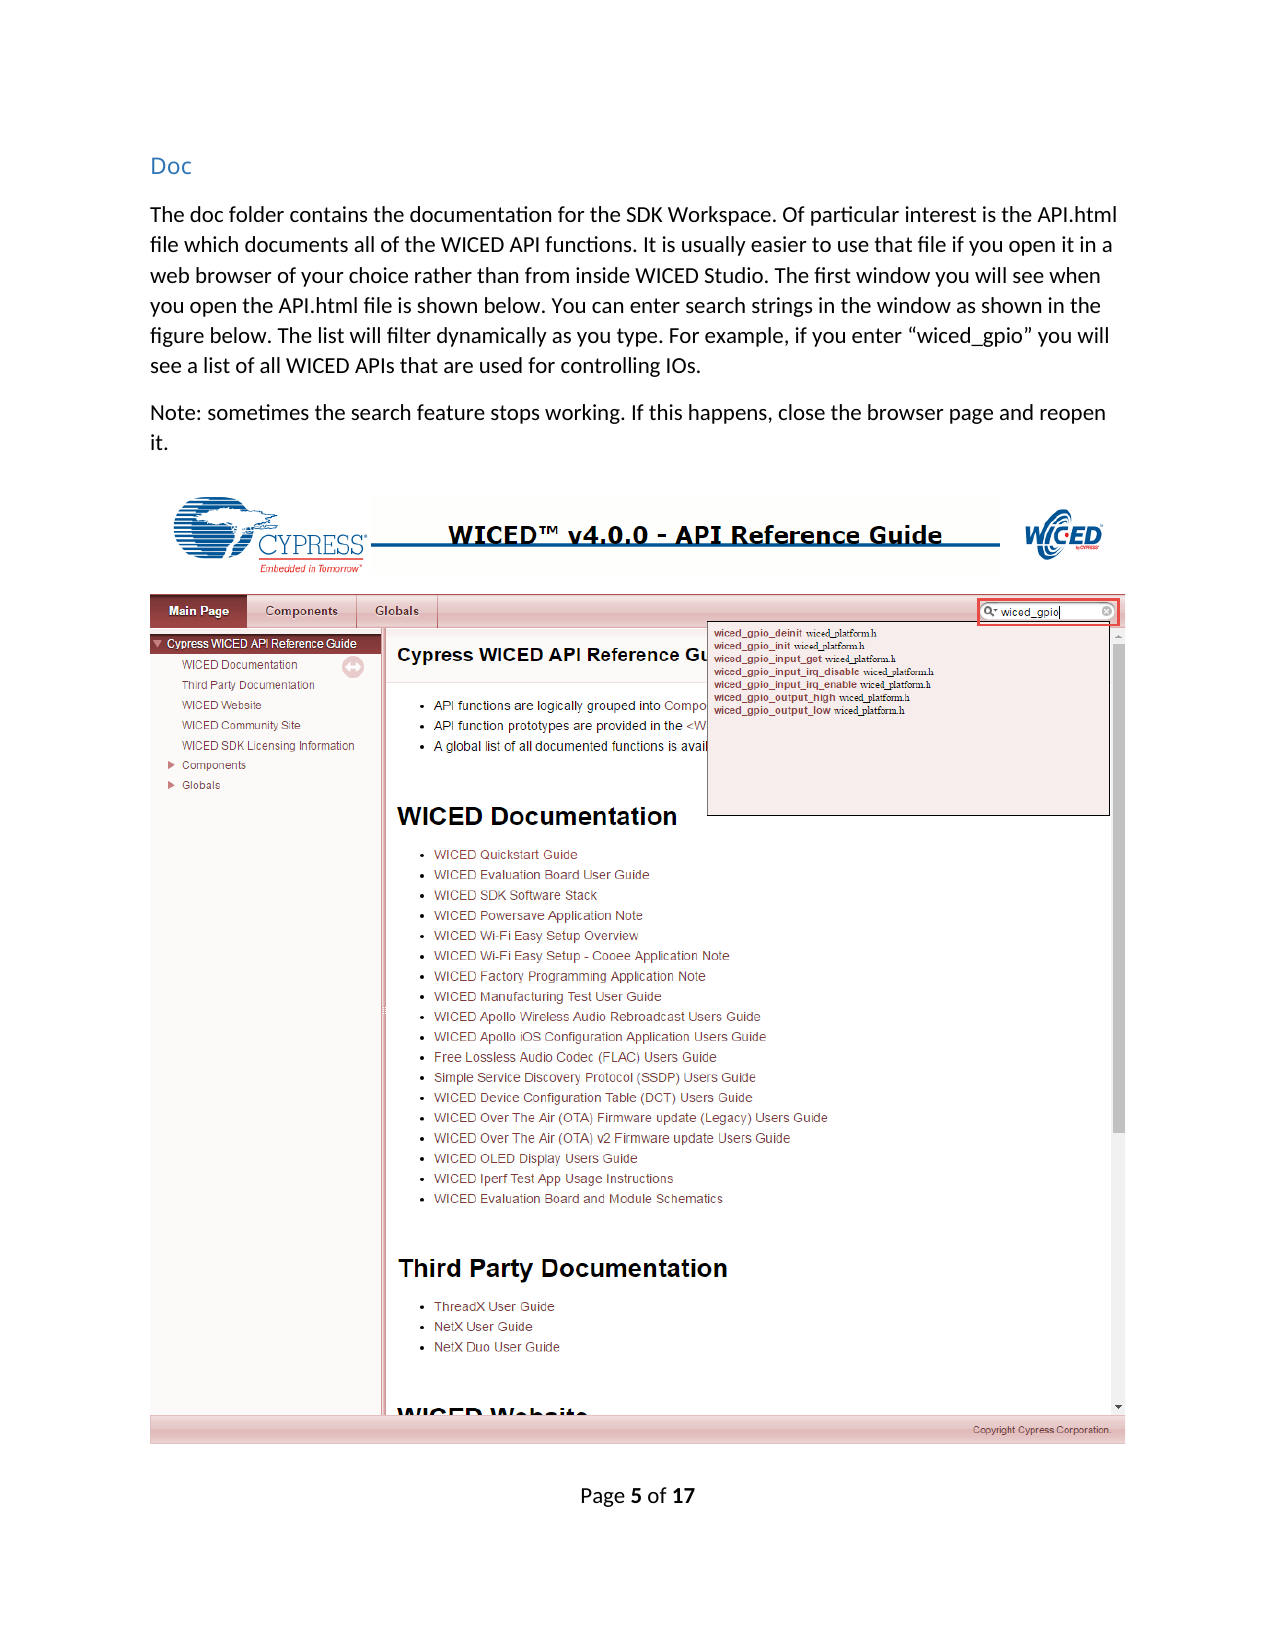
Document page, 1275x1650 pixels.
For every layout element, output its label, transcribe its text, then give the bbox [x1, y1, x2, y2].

subtitle Doc [150, 150, 1125, 181]
text The doc folder contains the documentation for the SDK Workspace. Of particular interest is the API.html file which documents all of the WICED API functions. It is usually easier to use that file if you open it in a web browser of your choice rather than from inside WICED Studio. The first window you will see when you open the API.html file is shown below. You can enter search strings in the window as shown in the figure below. The list will filter dynamically as you type. For example, if you enter “wiced_gpio” you will see a list of all WICED APIs that are used for controlling IOs. [150, 200, 1125, 379]
picture [150, 475, 1125, 1444]
text Note: sometimes the search feature stops working. If this happens, close the browser page and reopen it. [150, 398, 1125, 457]
